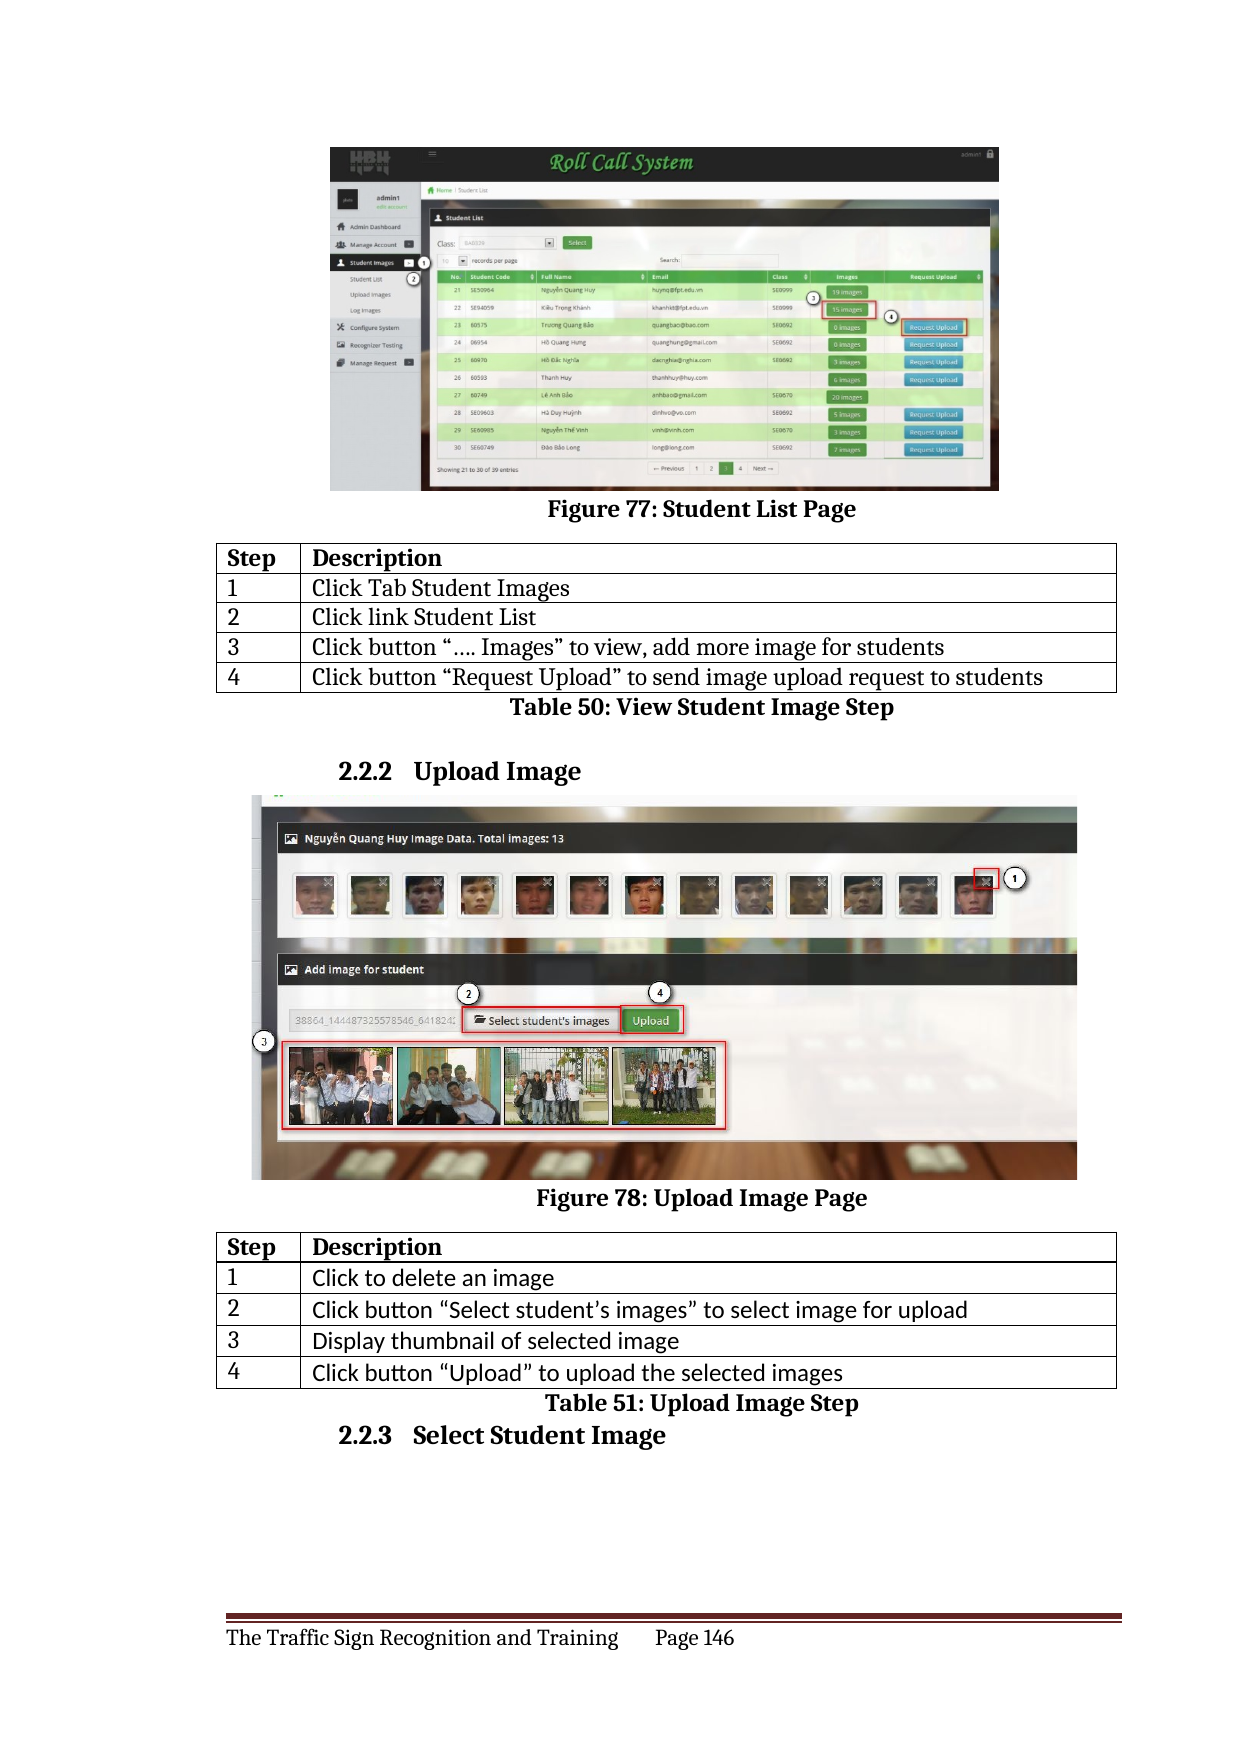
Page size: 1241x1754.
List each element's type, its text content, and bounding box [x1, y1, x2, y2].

list Table 50: View Student Image Step [282, 693, 1122, 721]
subtitle Upload Image [338, 756, 1122, 787]
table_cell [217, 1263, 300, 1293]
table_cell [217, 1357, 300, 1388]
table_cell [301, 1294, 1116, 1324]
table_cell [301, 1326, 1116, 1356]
picture [251, 795, 1078, 1180]
list Table 51: Upload Image Step [282, 1389, 1122, 1417]
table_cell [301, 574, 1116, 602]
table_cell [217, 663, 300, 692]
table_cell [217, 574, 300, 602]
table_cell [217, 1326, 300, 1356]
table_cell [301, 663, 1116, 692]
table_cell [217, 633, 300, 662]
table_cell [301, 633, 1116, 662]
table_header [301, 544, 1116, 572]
subtitle Select Student Image [338, 1420, 1122, 1451]
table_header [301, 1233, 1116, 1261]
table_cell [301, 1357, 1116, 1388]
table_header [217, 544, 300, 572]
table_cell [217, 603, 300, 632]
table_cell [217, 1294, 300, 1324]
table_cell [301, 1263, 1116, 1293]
picture [330, 147, 999, 491]
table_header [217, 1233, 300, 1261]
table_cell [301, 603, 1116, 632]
